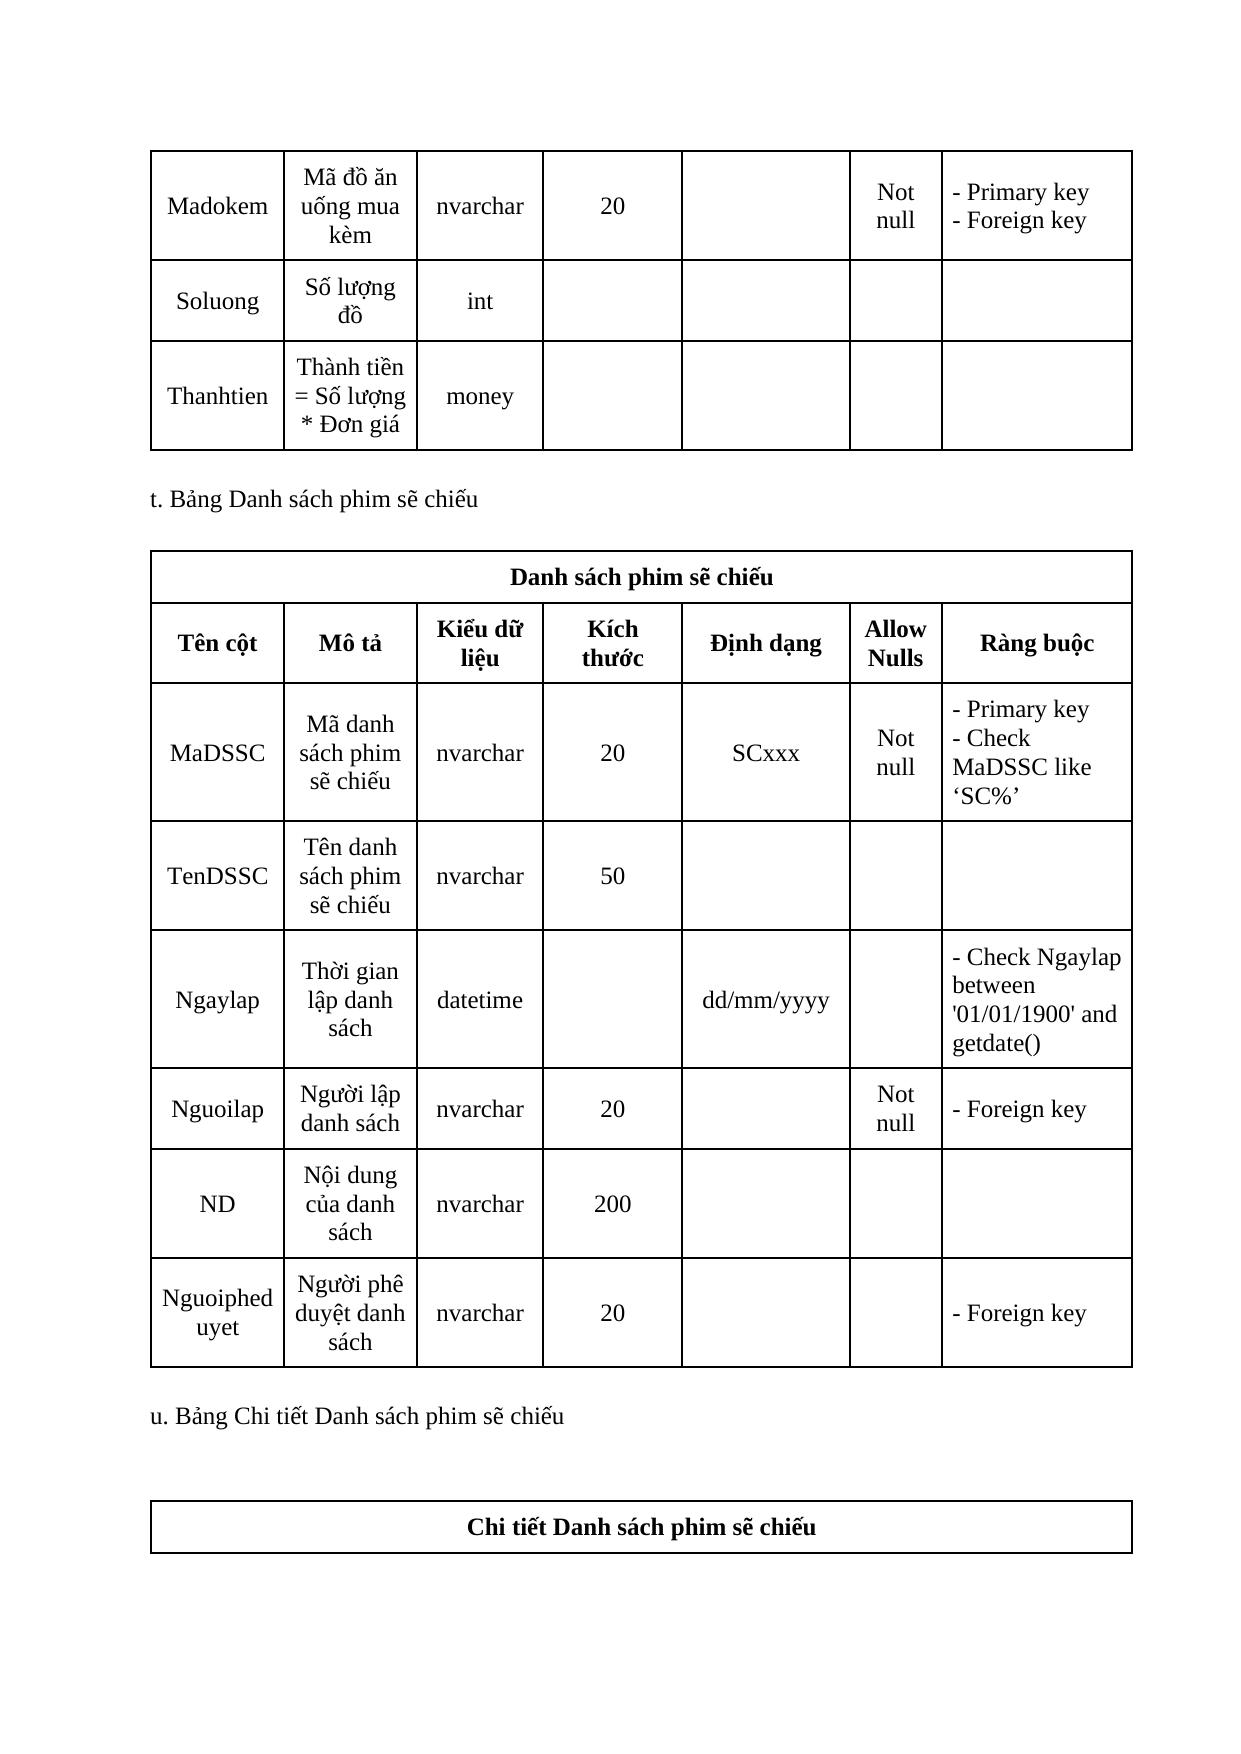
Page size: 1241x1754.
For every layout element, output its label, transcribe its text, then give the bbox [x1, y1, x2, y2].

table_cell - Primary key - Check MaDSSC like ‘SC%’ [943, 684, 1131, 820]
table_cell - Foreign key [943, 1069, 1131, 1147]
table_cell Mã danh sách phim sẽ chiếu [285, 684, 416, 820]
table_cell 20 [544, 1069, 681, 1147]
table_cell Tên cột [152, 604, 283, 682]
table_cell [683, 1259, 849, 1366]
table_cell [851, 261, 941, 339]
table_cell 200 [544, 1150, 681, 1257]
table_header Chi tiết Danh sách phim sẽ chiếu [152, 1502, 1131, 1552]
table_cell Số lượng đồ [285, 261, 416, 339]
table_cell nvarchar [418, 1150, 542, 1257]
table_cell Kích thước [544, 604, 681, 682]
table_cell TenDSSC [152, 822, 283, 929]
table_cell datetime [418, 931, 542, 1067]
table_cell [683, 342, 849, 449]
table_cell Not null [851, 684, 941, 820]
table_cell 50 [544, 822, 681, 929]
table_cell Kiểu dữ liệu [418, 604, 542, 682]
table_cell - Primary key - Foreign key [943, 152, 1131, 259]
table_cell [683, 822, 849, 929]
table_header Danh sách phim sẽ chiếu [152, 552, 1131, 602]
text u. Bảng Chi tiết Danh sách phim sẽ chiếu [150, 1401, 1090, 1429]
table_cell Định dạng [683, 604, 849, 682]
table_cell Ngaylap [152, 931, 283, 1067]
table_cell [851, 1259, 941, 1366]
table_cell [851, 1150, 941, 1257]
table_cell [943, 342, 1131, 449]
table_cell [851, 931, 941, 1067]
table_cell SCxxx [683, 684, 849, 820]
table_cell dd/mm/yyyy [683, 931, 849, 1067]
table_cell Mô tả [285, 604, 416, 682]
table_cell [943, 261, 1131, 339]
table_cell [683, 1069, 849, 1147]
table_cell 20 [544, 1259, 681, 1366]
table_cell nvarchar [418, 684, 542, 820]
table_cell Tên danh sách phim sẽ chiếu [285, 822, 416, 929]
table_cell [544, 931, 681, 1067]
table_cell [851, 342, 941, 449]
table_cell 20 [544, 684, 681, 820]
table_cell MaDSSC [152, 684, 283, 820]
table_cell ND [152, 1150, 283, 1257]
table_cell nvarchar [418, 1259, 542, 1366]
table_cell [851, 822, 941, 929]
table_cell - Foreign key [943, 1259, 1131, 1366]
table_cell Thời gian lập danh sách [285, 931, 416, 1067]
table_cell Ràng buộc [943, 604, 1131, 682]
table_cell Soluong [152, 261, 283, 339]
table_cell [683, 152, 849, 259]
table_cell nvarchar [418, 822, 542, 929]
table_cell Thanhtien [152, 342, 283, 449]
table_cell 20 [544, 152, 681, 259]
table_cell nvarchar [418, 1069, 542, 1147]
table_cell nvarchar [418, 152, 542, 259]
table_cell [943, 822, 1131, 929]
table_cell Thành tiền = Số lượng * Đơn giá [285, 342, 416, 449]
table_cell Madokem [152, 152, 283, 259]
table_cell Allow Nulls [851, 604, 941, 682]
table_cell Nguoilap [152, 1069, 283, 1147]
table_cell [943, 1150, 1131, 1257]
table_cell [544, 342, 681, 449]
table_cell money [418, 342, 542, 449]
table_cell - Check Ngaylap between '01/01/1900' and getdate() [943, 931, 1131, 1067]
table_cell Nội dung của danh sách [285, 1150, 416, 1257]
table_cell Người phê duyệt danh sách [285, 1259, 416, 1366]
table_cell Not null [851, 152, 941, 259]
table_cell [683, 1150, 849, 1257]
table_cell Người lập danh sách [285, 1069, 416, 1147]
table_cell [544, 261, 681, 339]
table_cell Not null [851, 1069, 941, 1147]
table_cell Mã đồ ăn uống mua kèm [285, 152, 416, 259]
table_cell int [418, 261, 542, 339]
table_cell Nguoipheduyet [152, 1259, 283, 1366]
table_cell [683, 261, 849, 339]
text t. Bảng Danh sách phim sẽ chiếu [150, 484, 1090, 513]
